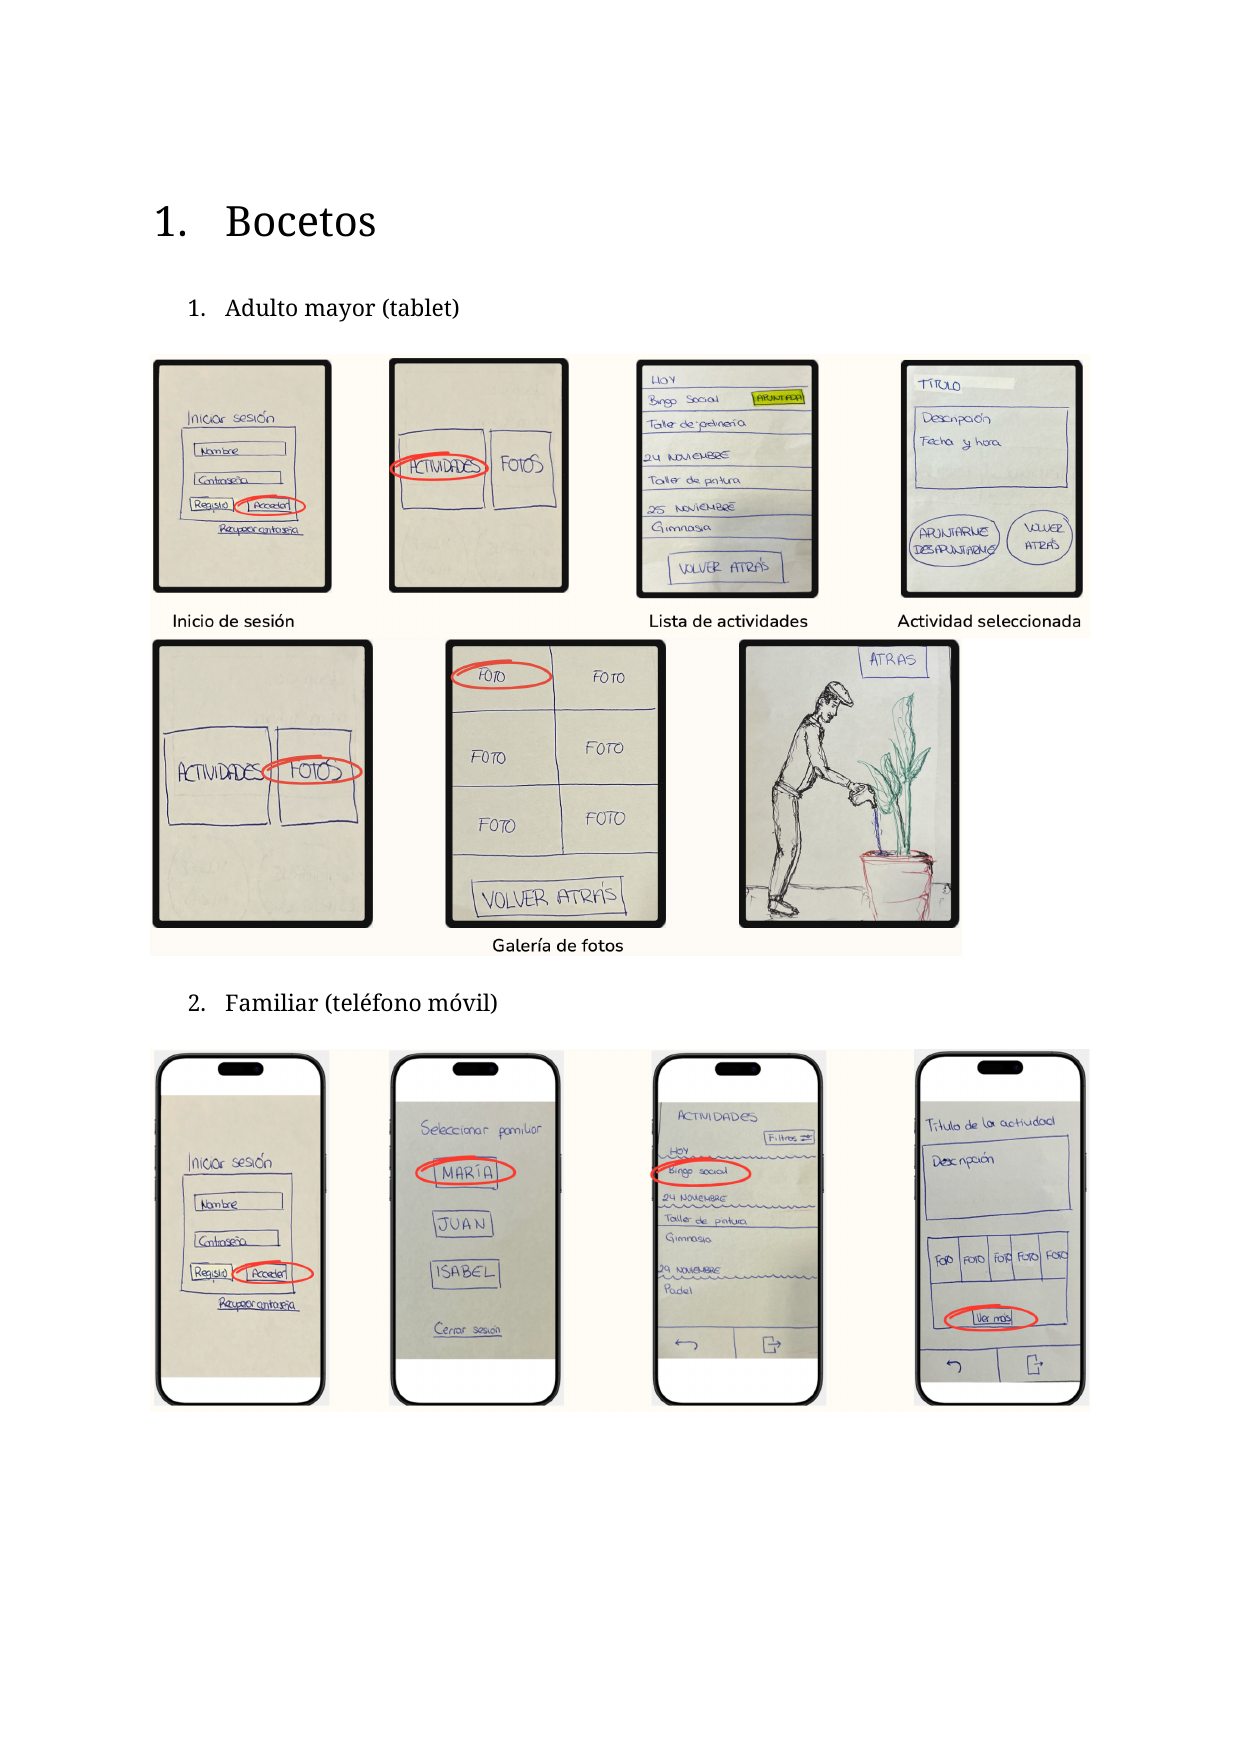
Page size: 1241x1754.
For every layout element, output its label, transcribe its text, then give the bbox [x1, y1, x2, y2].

picture [150, 354, 1091, 956]
list Familiar (teléfono móvil) [187, 987, 1090, 1018]
list Adulto mayor (tablet) [187, 292, 1090, 323]
picture [150, 1049, 1091, 1412]
subtitle Bocetos [187, 192, 1090, 248]
